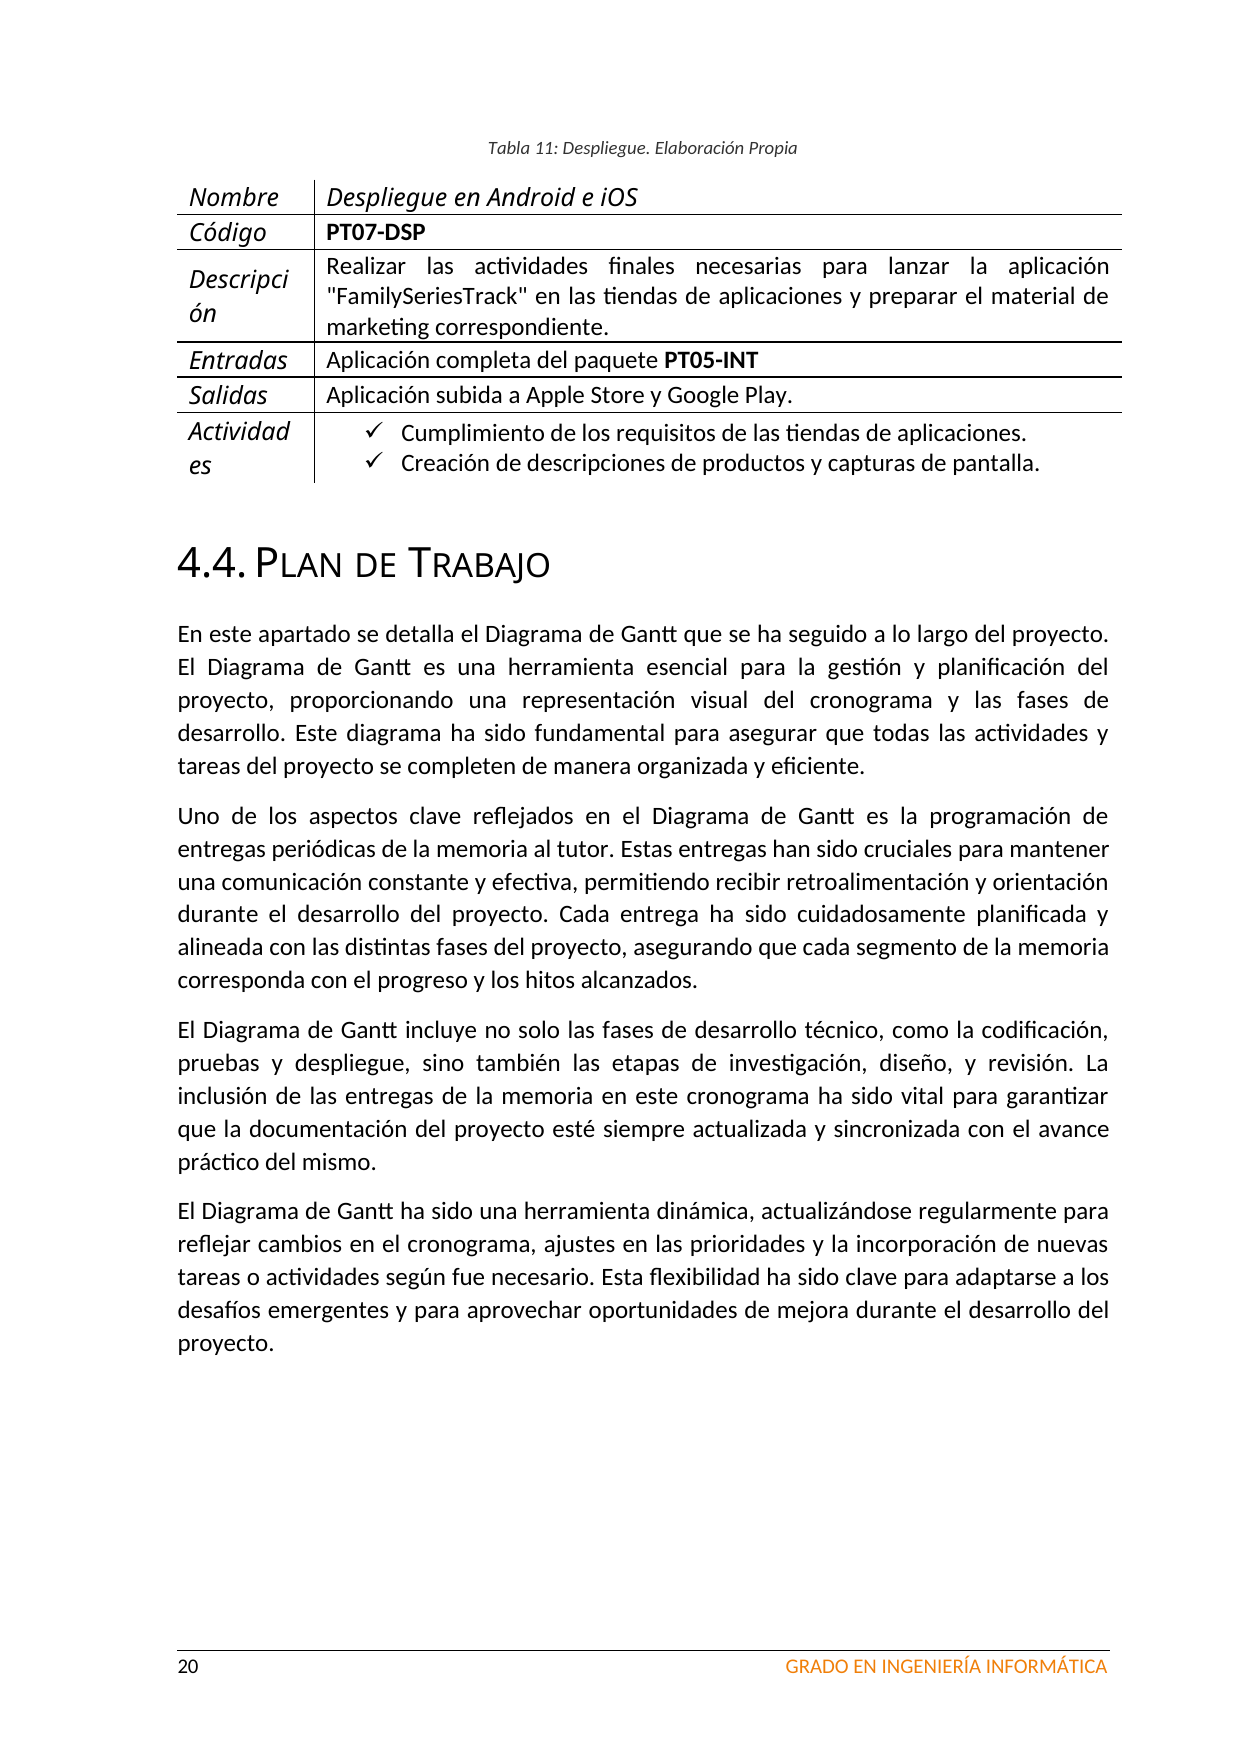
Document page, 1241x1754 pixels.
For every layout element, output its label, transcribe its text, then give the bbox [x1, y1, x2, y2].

table_cell Aplicación subida a Apple Store y Google Play. [315, 378, 1122, 412]
table_cell Entradas [177, 343, 314, 376]
table_cell Salidas [177, 378, 314, 412]
table_cell PT07-DSP [315, 215, 1122, 249]
text En este apartado se detalla el Diagrama de Gantt que se ha seguido a lo largo del proyecto. El Diagrama de Gantt es una herramienta esencial para la gestión y planificación del proyecto, proporcionando una representación visual del cronograma y las fases de desarrollo. Este diagrama ha sido fundamental para asegurar que todas las actividades y tareas del proyecto se completen de manera organizada y eficiente. [177, 619, 1110, 781]
subtitle Plan de Trabajo [177, 532, 1110, 589]
table_cell Cumplimiento de los requisitos de las tiendas de aplicaciones. Creación de descripciones de productos y capturas de pantalla. [315, 413, 1122, 482]
table_cell Actividades [177, 413, 314, 482]
table_cell Aplicación completa del paquete PT05-INT [315, 343, 1122, 376]
text El Diagrama de Gantt ha sido una herramienta dinámica, actualizándose regularmente para reflejar cambios en el cronograma, ajustes en las prioridades y la incorporación de nuevas tareas o actividades según fue necesario. Esta flexibilidad ha sido clave para adaptarse a los desafíos emergentes y para aprovechar oportunidades de mejora durante el desarrollo del proyecto. [177, 1195, 1110, 1357]
table_cell Código [177, 215, 314, 249]
text Uno de los aspectos clave reflejados en el Diagrama de Gantt es la programación de entregas periódicas de la memoria al tutor. Estas entregas han sido cruciales para mantener una comunicación constante y efectiva, permitiendo recibir retroalimentación y orientación durante el desarrollo del proyecto. Cada entrega ha sido cuidadosamente planificada y alineada con las distintas fases del proyecto, asegurando que cada segmento de la memoria corresponda con el progreso y los hitos alcanzados. [177, 800, 1110, 995]
table_cell Descripción [177, 250, 314, 341]
text El Diagrama de Gantt incluye no solo las fases de desarrollo técnico, como la codificación, pruebas y despliegue, sino también las etapas de investigación, diseño, y revisión. La inclusión de las entregas de la memoria en este cronograma ha sido vital para garantizar que la documentación del proyecto esté siempre actualizada y sincronizada con el avance práctico del mismo. [177, 1014, 1110, 1176]
text Tabla 11: Despliegue. Elaboración Propia [177, 136, 1110, 159]
table_cell Realizar las actividades finales necesarias para lanzar la aplicación "FamilySeriesTrack" en las tiendas de aplicaciones y preparar el material de marketing correspondiente. [315, 250, 1122, 341]
table_header Nombre [177, 180, 314, 214]
table_header Despliegue en Android e iOS [315, 180, 1122, 214]
